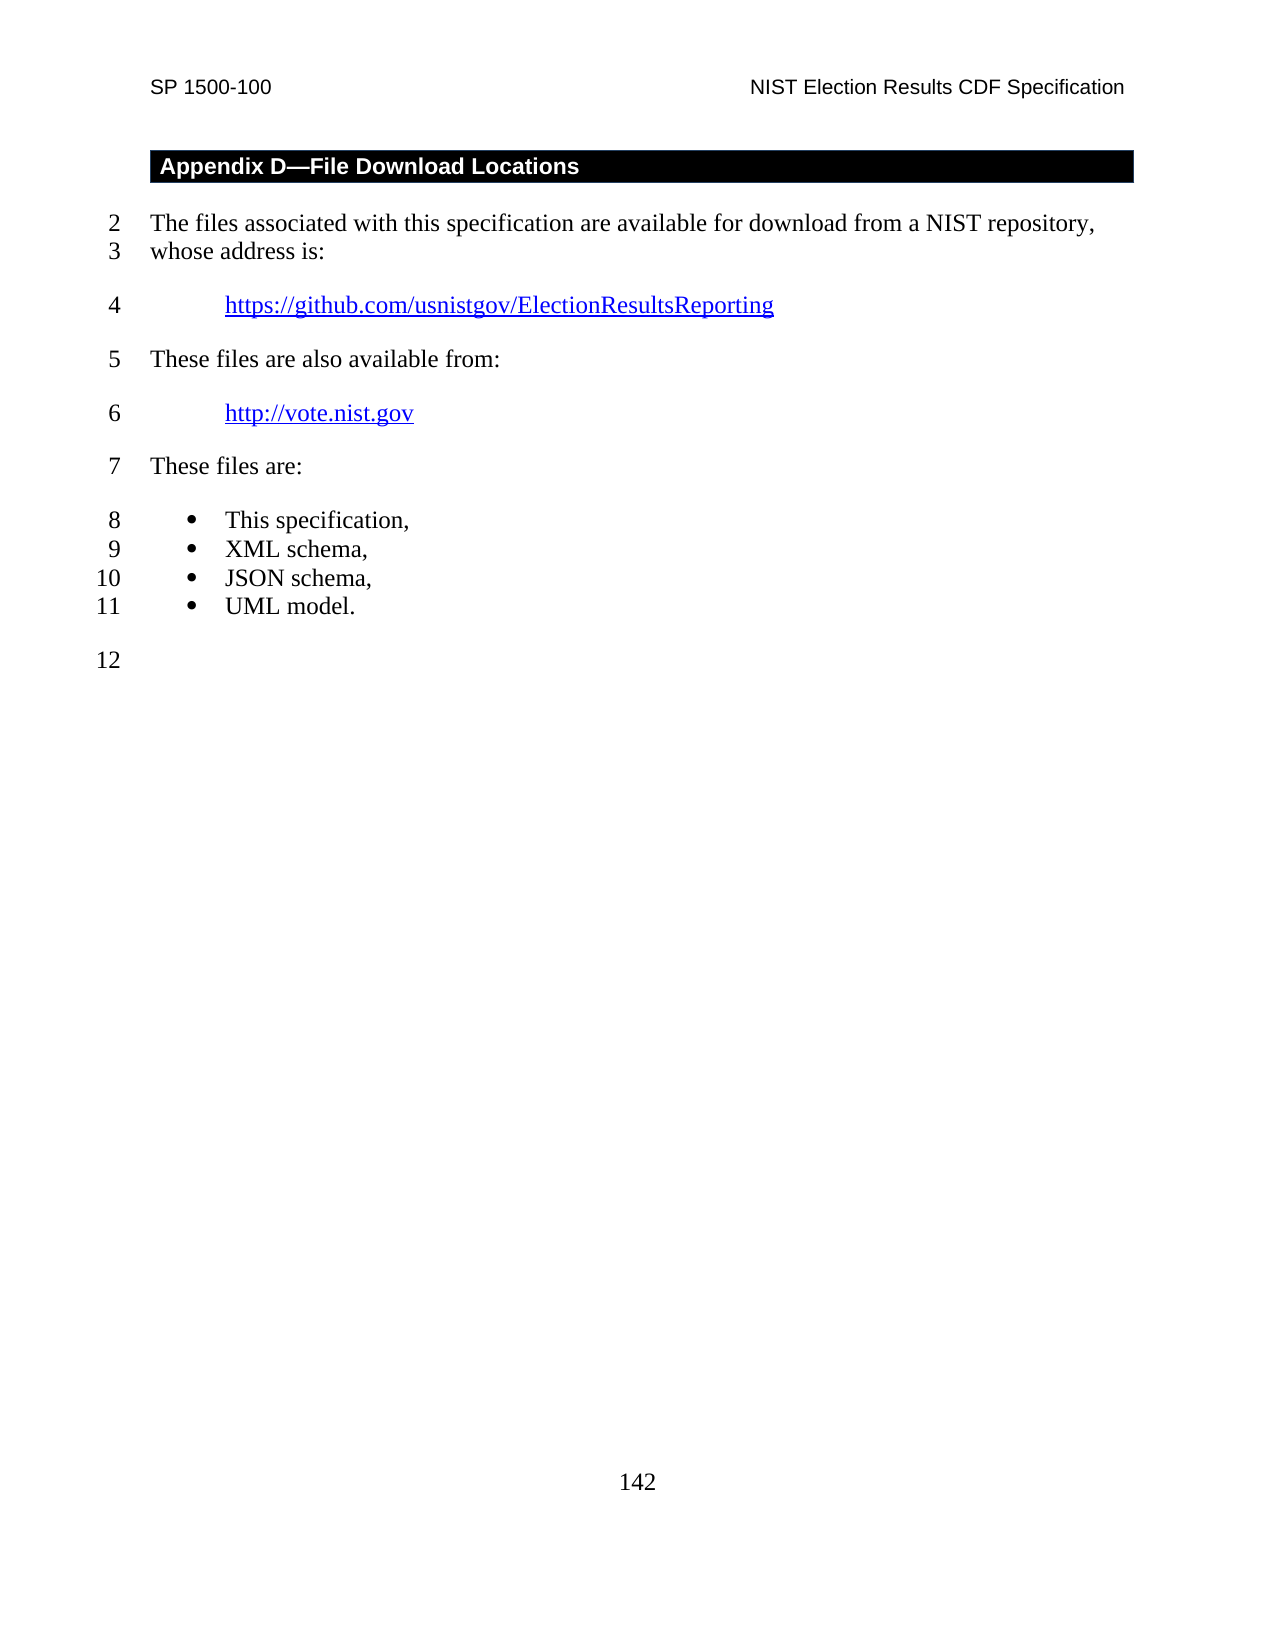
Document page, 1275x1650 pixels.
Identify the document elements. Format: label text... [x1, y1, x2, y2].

text https://github.com/usnistgov/ElectionResultsReporting [150, 290, 1125, 319]
list This specification, [187, 505, 1125, 534]
text These files are: [150, 451, 1125, 480]
text These files are also available from: [150, 344, 1125, 373]
subtitle File Download Locations [151, 151, 1133, 182]
list JSON schema, [187, 563, 1125, 591]
list UML model. [187, 591, 1125, 620]
text http://vote.nist.gov [150, 398, 1125, 426]
list XML schema, [187, 534, 1125, 563]
text The files associated with this specification are available for download from a NIST repository, whose address is: [150, 208, 1125, 265]
